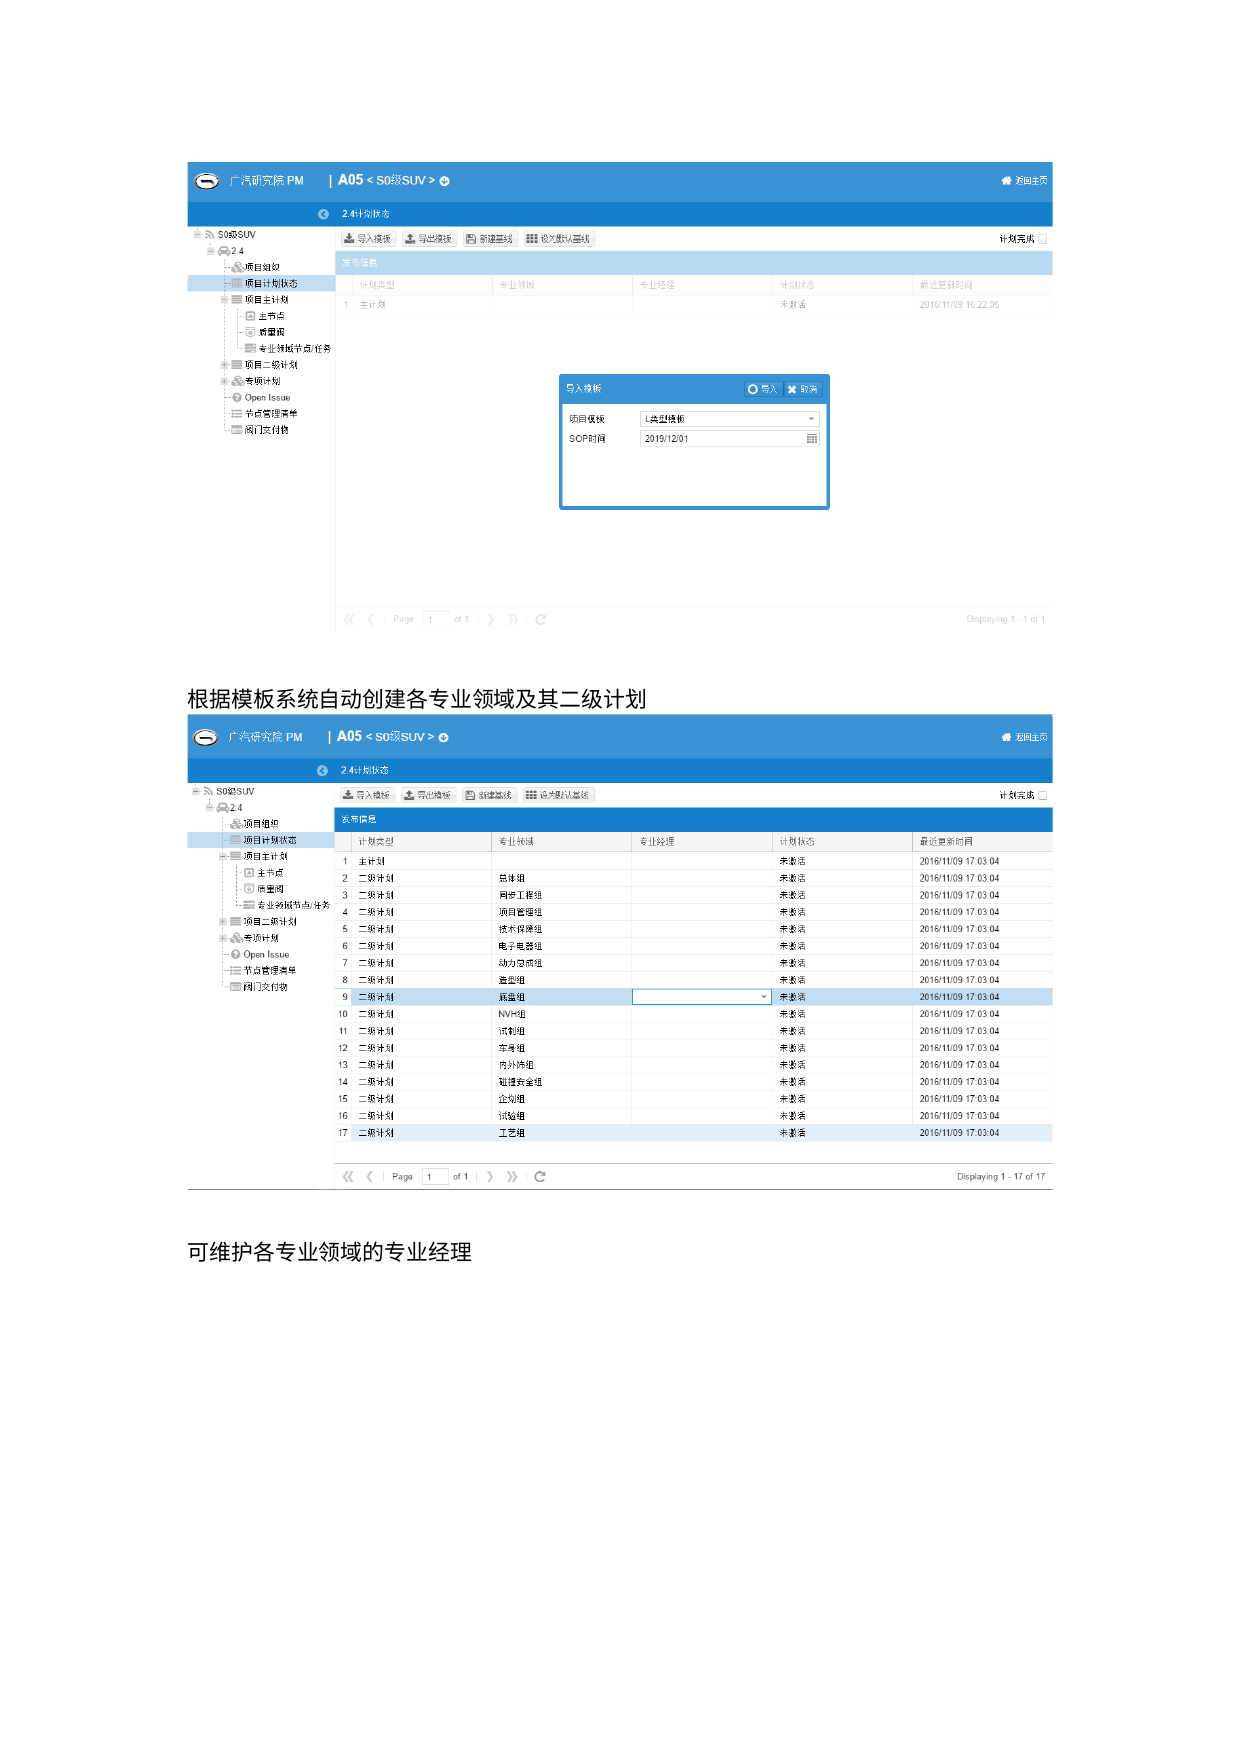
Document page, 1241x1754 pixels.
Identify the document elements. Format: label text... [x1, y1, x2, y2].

text 可维护各专业领域的专业经理 [187, 1234, 1053, 1267]
picture [187, 162, 1053, 632]
picture [187, 714, 1053, 1190]
text 根据模板系统自动创建各专业领域及其二级计划 [187, 682, 1053, 714]
